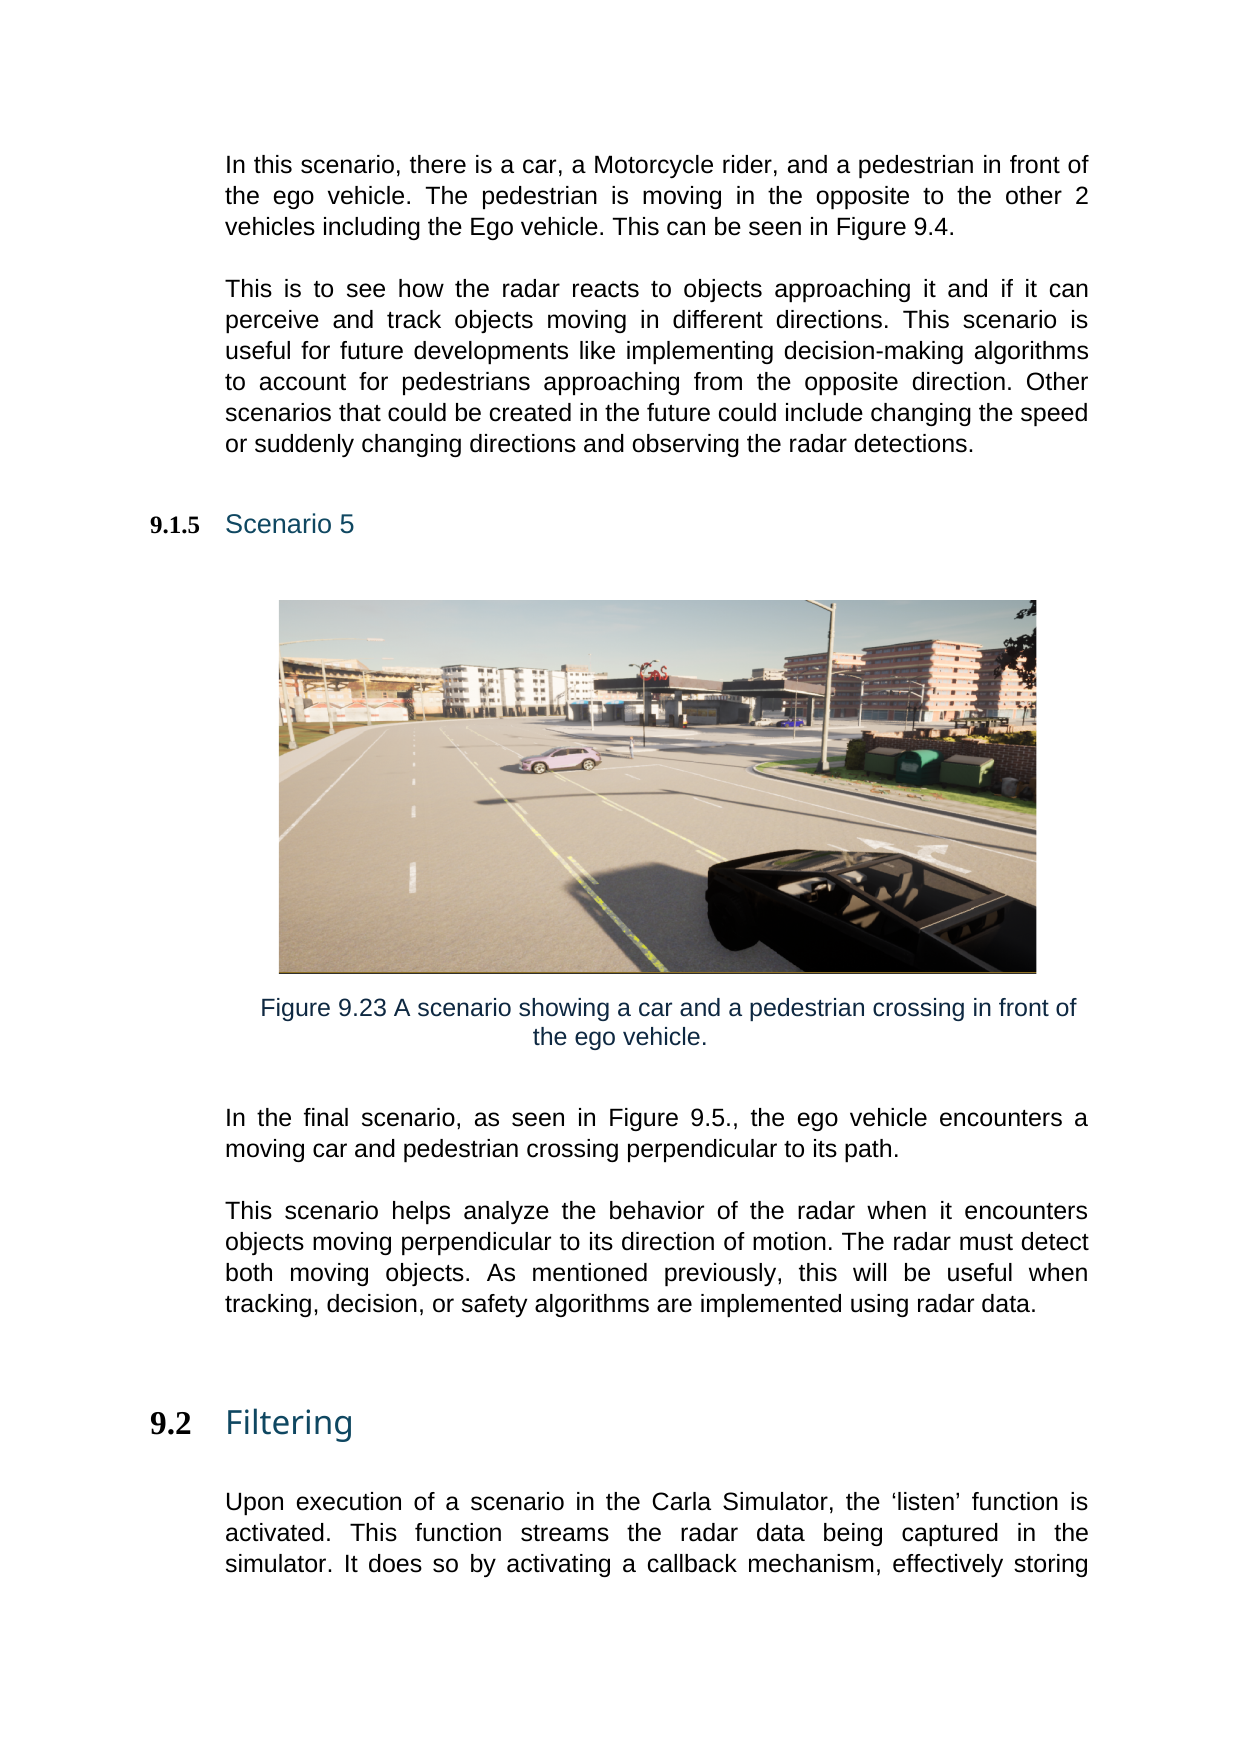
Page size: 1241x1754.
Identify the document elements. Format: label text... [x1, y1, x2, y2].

list In this scenario, there is a car, a Motorcycle rider, and a pedestrian in front of the ego vehicle. The pedestrian is moving in the opposite to the other 2 vehicles including the Ego vehicle. This can be seen in Figure 9.4. [225, 150, 1090, 241]
list This scenario helps analyze the behavior of the radar when it encounters objects moving perpendicular to its direction of motion. The radar must detect both moving objects. As mentioned previously, this will be useful when tracking, decision, or safety algorithms are implemented using radar data. [225, 1196, 1090, 1318]
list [225, 1487, 1090, 1578]
list This is to see how the radar reacts to objects approaching it and if it can perceive and track objects moving in different directions. This scenario is useful for future developments like implementing decision-making algorithms to account for pedestrians approaching from the opposite direction. Other scenarios that could be created in the future could include changing the speed or suddenly changing directions and observing the radar detections. [225, 274, 1090, 458]
list In the final scenario, as seen in Figure 9.5., the ego vehicle encounters a moving car and pedestrian crossing perpendicular to its path. [225, 1103, 1090, 1162]
picture [278, 600, 1037, 974]
subtitle Scenario 5 [150, 508, 1090, 539]
subtitle Filtering [150, 1399, 1090, 1444]
